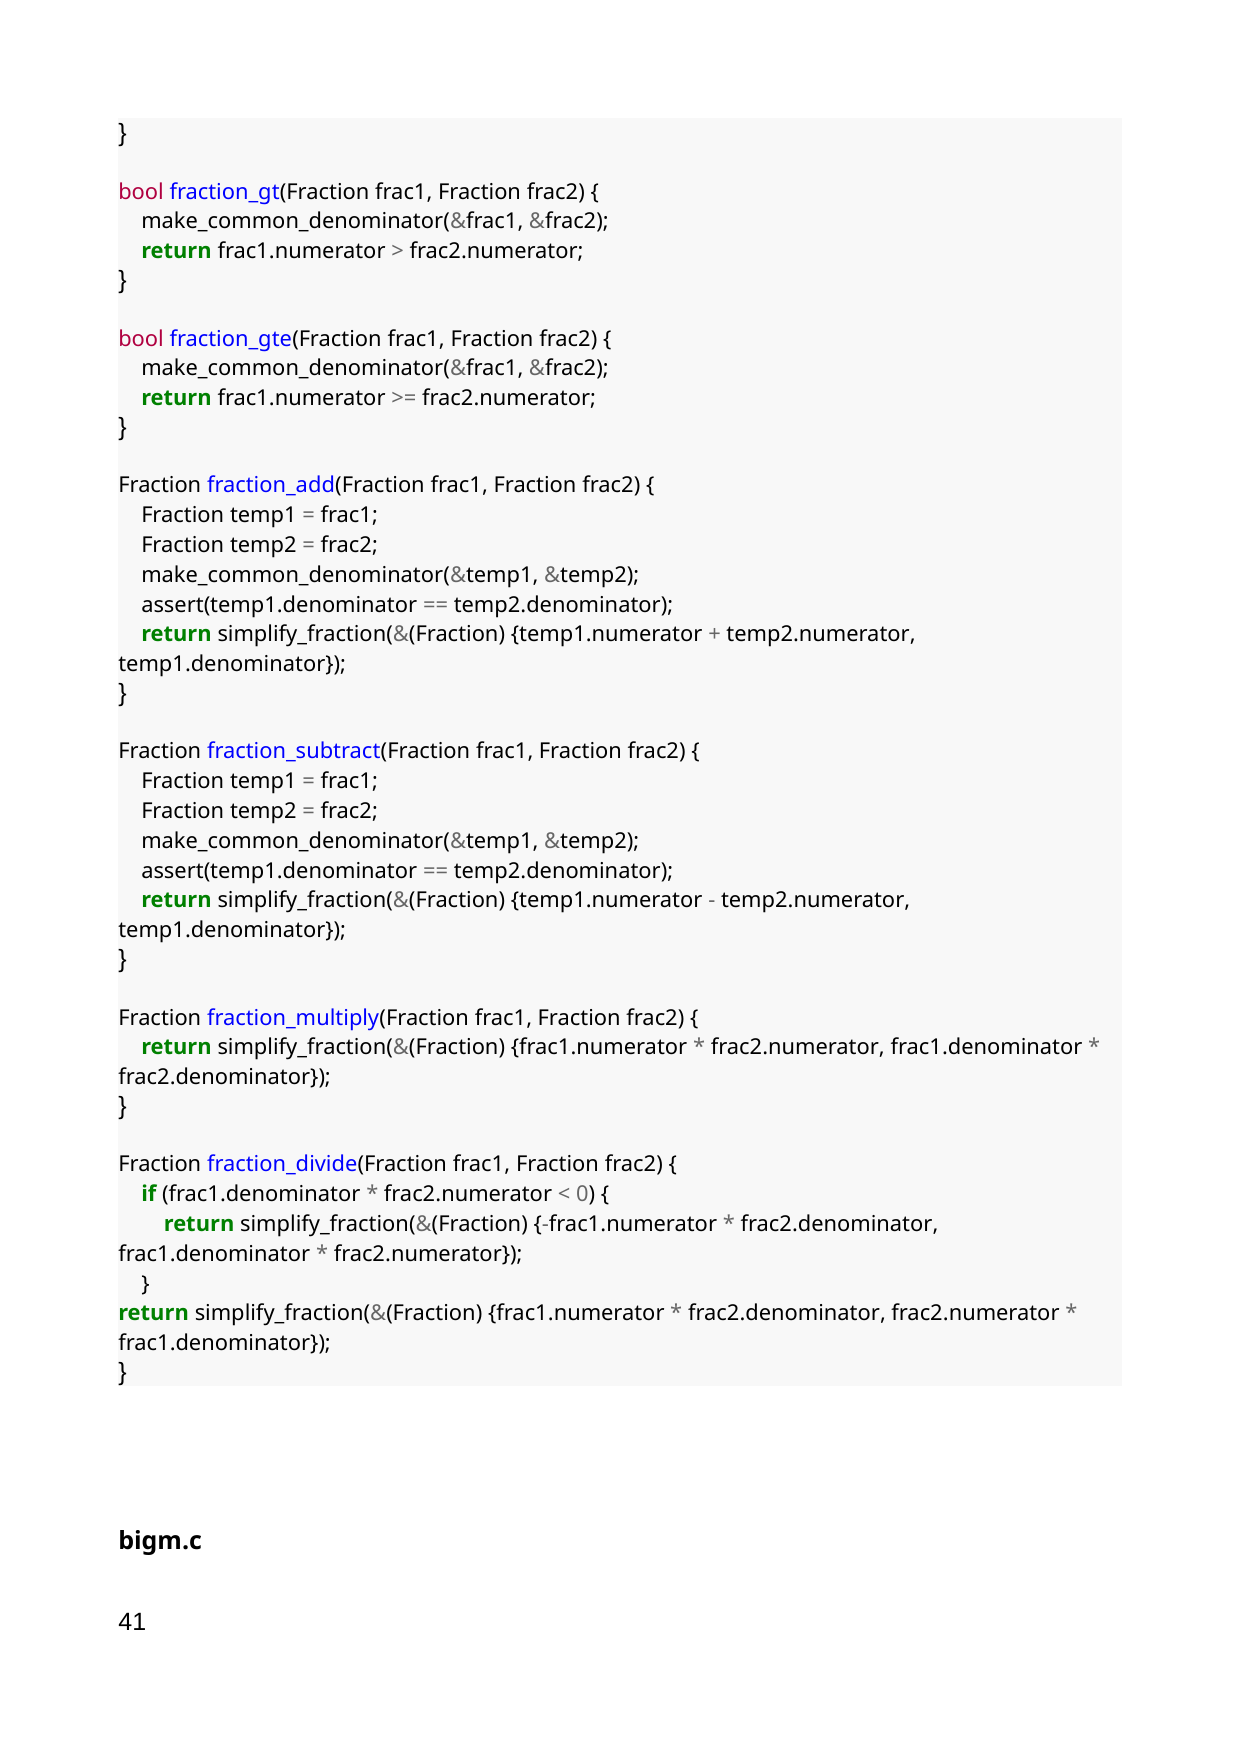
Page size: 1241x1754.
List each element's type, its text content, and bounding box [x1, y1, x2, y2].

text } [118, 678, 1122, 707]
text } [118, 944, 1122, 973]
text } [118, 118, 1122, 147]
text bool fraction_gt(Fraction frac1, Fraction frac2) { [118, 176, 1122, 205]
text return simplify_fraction(&(Fraction) {frac1.numerator * frac2.numerator, frac1.denominator * frac2.denominator}); [118, 1031, 1122, 1091]
text bool fraction_gte(Fraction frac1, Fraction frac2) { [118, 322, 1122, 352]
text } [118, 1357, 1122, 1386]
text return simplify_fraction(&(Fraction) {temp1.numerator + temp2.numerator, temp1.denominator}); [118, 618, 1122, 678]
text Fraction temp2 = frac2; [118, 795, 1122, 825]
text return simplify_fraction(&(Fraction) {temp1.numerator - temp2.numerator, temp1.denominator}); [118, 884, 1122, 944]
text } [118, 265, 1122, 294]
text bigm.c [118, 1523, 1122, 1557]
text make_common_denominator(&frac1, &frac2); [118, 352, 1122, 382]
text return simplify_fraction(&(Fraction) {-frac1.numerator * frac2.denominator, frac1.denominator * frac2.numerator}); [118, 1208, 1122, 1267]
text } [118, 1091, 1122, 1119]
text Fraction temp1 = frac1; [118, 765, 1122, 795]
text return frac1.numerator >= frac2.numerator; [118, 382, 1122, 412]
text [118, 205, 1122, 235]
text Fraction temp1 = frac1; [118, 499, 1122, 529]
text return frac1.numerator > frac2.numerator; [118, 235, 1122, 265]
text return simplify_fraction(&(Fraction) {frac1.numerator * frac2.denominator, frac2.numerator * frac1.denominator}); [118, 1297, 1122, 1357]
text make_common_denominator(&temp1, &temp2); [118, 559, 1122, 588]
text assert(temp1.denominator == temp2.denominator); [118, 854, 1122, 884]
text Fraction fraction_multiply(Fraction frac1, Fraction frac2) { [118, 1001, 1122, 1031]
text if (frac1.denominator * frac2.numerator < 0) { [118, 1178, 1122, 1208]
text Fraction fraction_add(Fraction frac1, Fraction frac2) { [118, 469, 1122, 499]
text Fraction temp2 = frac2; [118, 529, 1122, 559]
text make_common_denominator(&temp1, &temp2); [118, 825, 1122, 854]
text } [118, 1267, 1122, 1297]
text } [118, 412, 1122, 441]
text Fraction fraction_subtract(Fraction frac1, Fraction frac2) { [118, 735, 1122, 765]
text assert(temp1.denominator == temp2.denominator); [118, 588, 1122, 618]
text Fraction fraction_divide(Fraction frac1, Fraction frac2) { [118, 1148, 1122, 1178]
